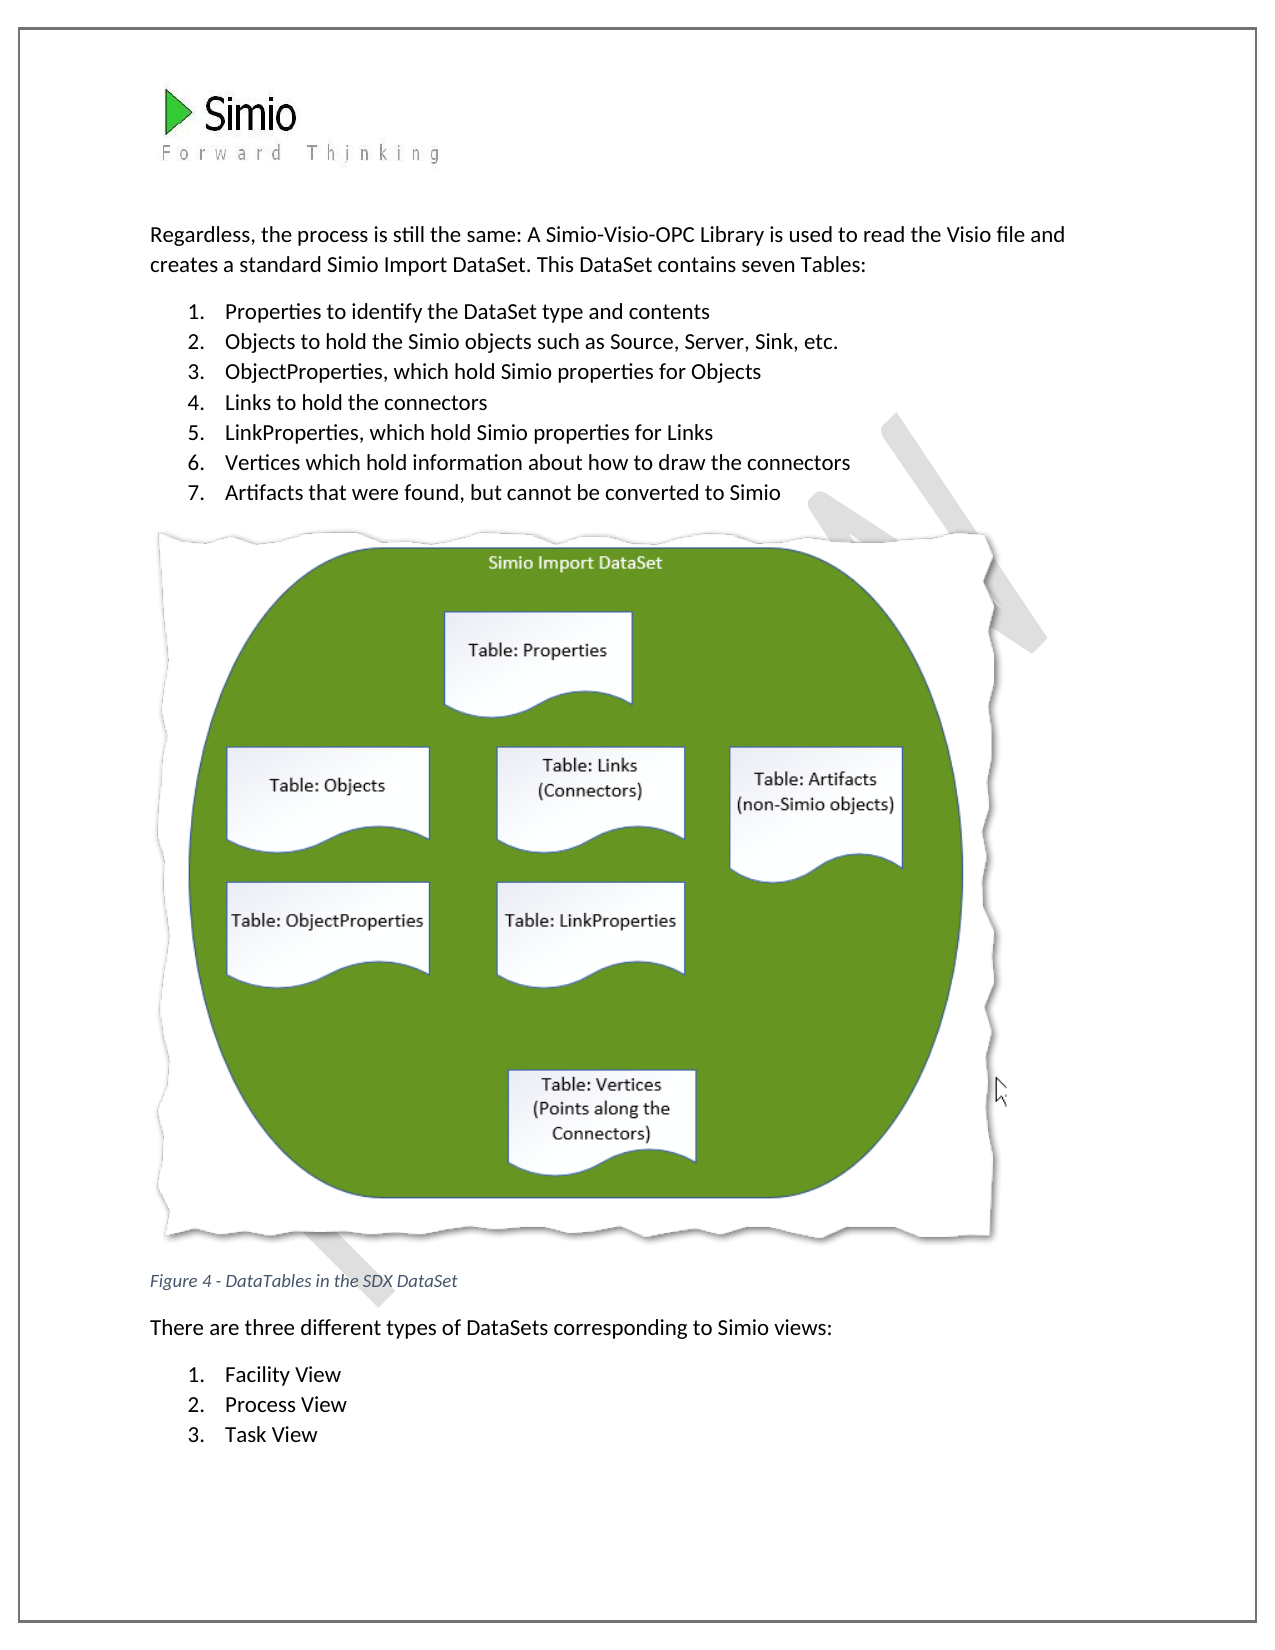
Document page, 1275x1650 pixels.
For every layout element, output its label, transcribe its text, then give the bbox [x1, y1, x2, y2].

list ObjectProperties, which hold Simio properties for Objects [187, 357, 1125, 385]
text Figure 4 - DataTables in the SDX DataSet [150, 1269, 1125, 1292]
list Process View [187, 1390, 1125, 1418]
picture [150, 75, 449, 173]
list Objects to hold the Simio objects such as Source, Server, Sink, etc. [187, 327, 1125, 355]
text There are three different types of DataSets corresponding to Simio views: [150, 1313, 1125, 1341]
list Properties to identify the DataSet type and contents [187, 297, 1125, 325]
list Task View [187, 1420, 1125, 1448]
picture [150, 525, 1007, 1251]
list Facility View [187, 1360, 1125, 1388]
list Artifacts that were found, but cannot be converted to Simio [187, 478, 1125, 506]
list Links to hold the connectors [187, 388, 1125, 416]
text Regardless, the process is still the same: A Simio-Visio-OPC Library is used to read the Visio file and creates a standard Simio Import DataSet. This DataSet contains seven Tables: [150, 220, 1125, 278]
list Vertices which hold information about how to draw the connectors [187, 448, 1125, 476]
list LinkProperties, which hold Simio properties for Links [187, 418, 1125, 446]
